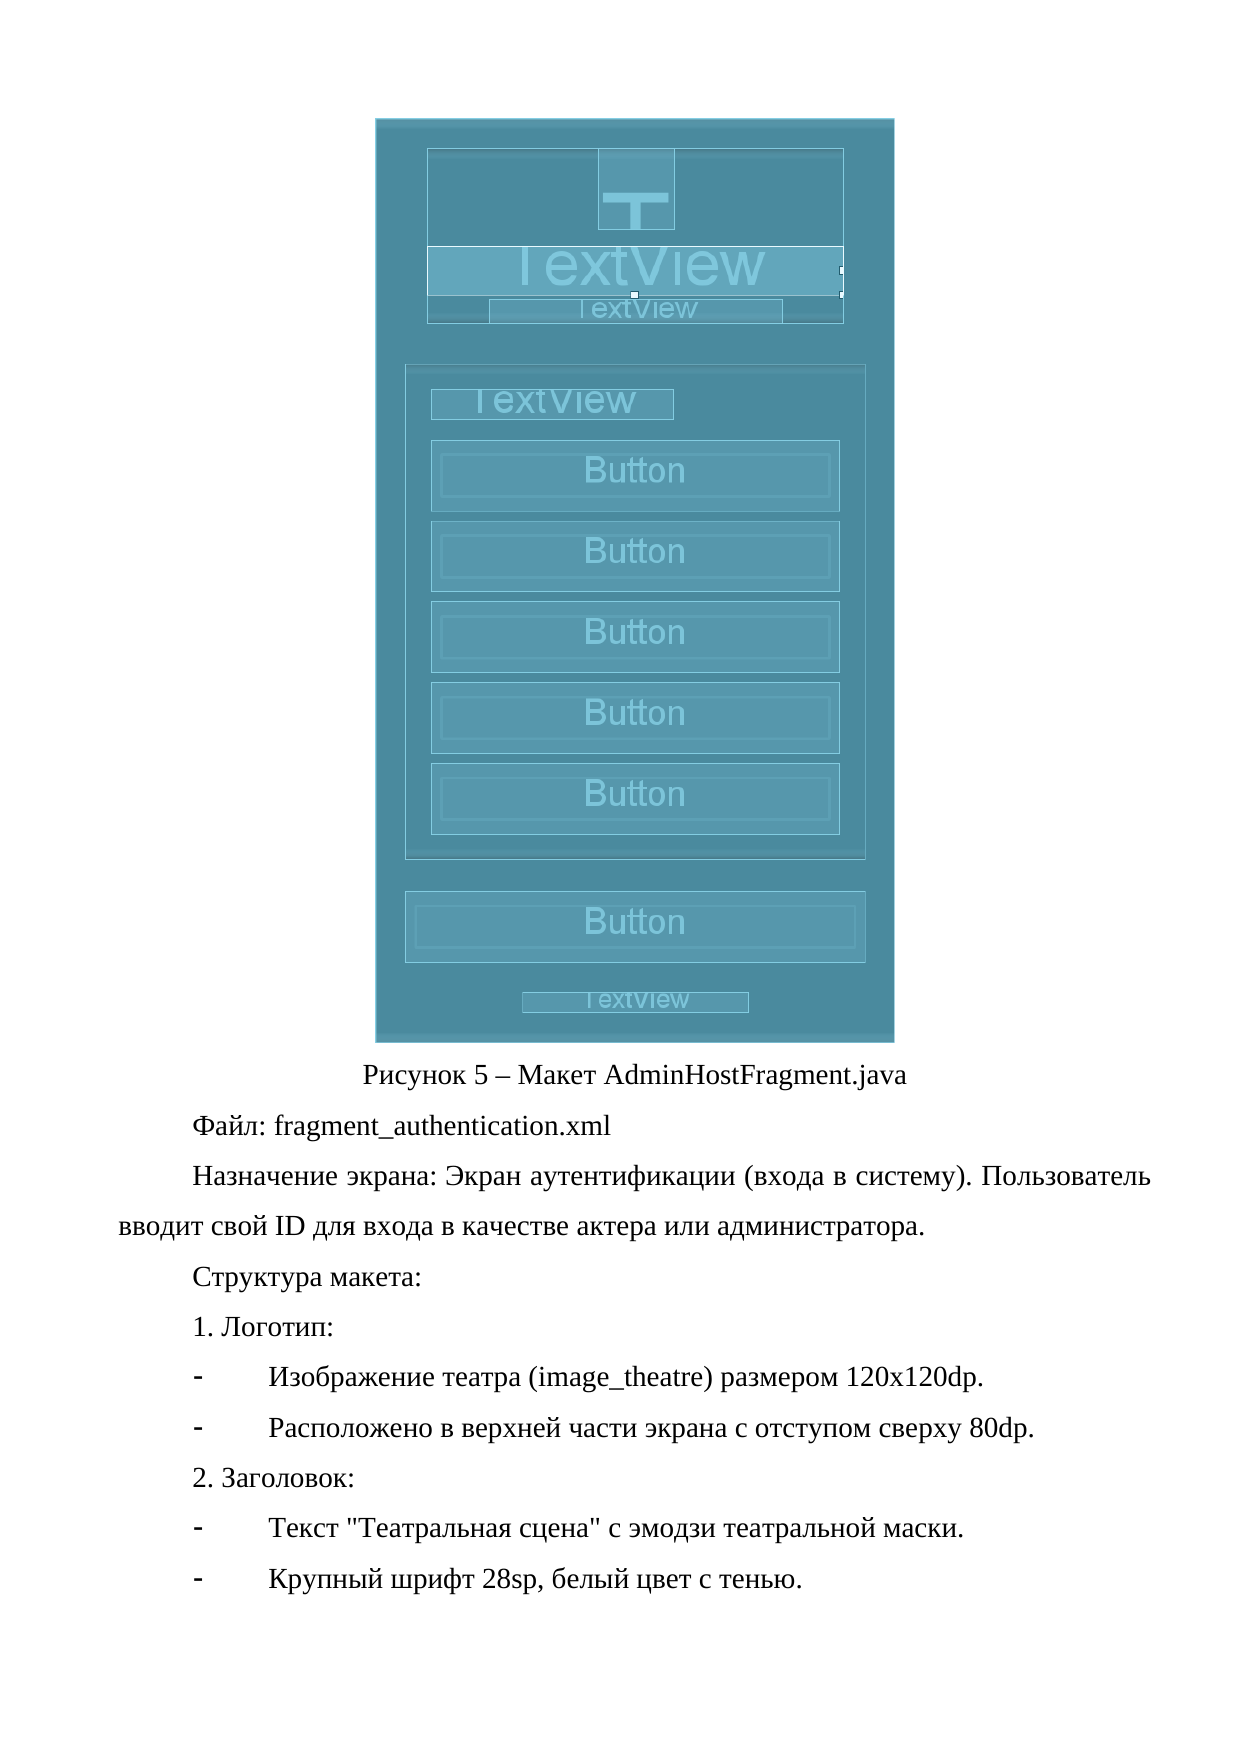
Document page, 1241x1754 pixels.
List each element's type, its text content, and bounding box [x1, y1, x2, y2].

text Структура макета: [118, 1259, 1152, 1292]
text 1. Логотип: [118, 1309, 1152, 1343]
text Файл: fragment_authentication.xml [118, 1108, 1152, 1141]
list Изображение театра (image_theatre) размером 120x120dp. [118, 1359, 1152, 1393]
text Назначение экрана: Экран аутентификации (входа в систему). Пользователь вводит свой ID для входа в качестве актера или администратора. [118, 1158, 1152, 1242]
list Расположено в верхней части экрана с отступом сверху 80dp. [118, 1410, 1152, 1443]
text Рисунок 5 – Макет AdminHostFragment.java [118, 1057, 1152, 1091]
text 2. Заголовок: [118, 1460, 1152, 1494]
list Крупный шрифт 28sp, белый цвет с тенью. [118, 1561, 1152, 1594]
list Текст "Театральная сцена" с эмодзи театральной маски. [118, 1511, 1152, 1544]
picture [375, 118, 895, 1043]
